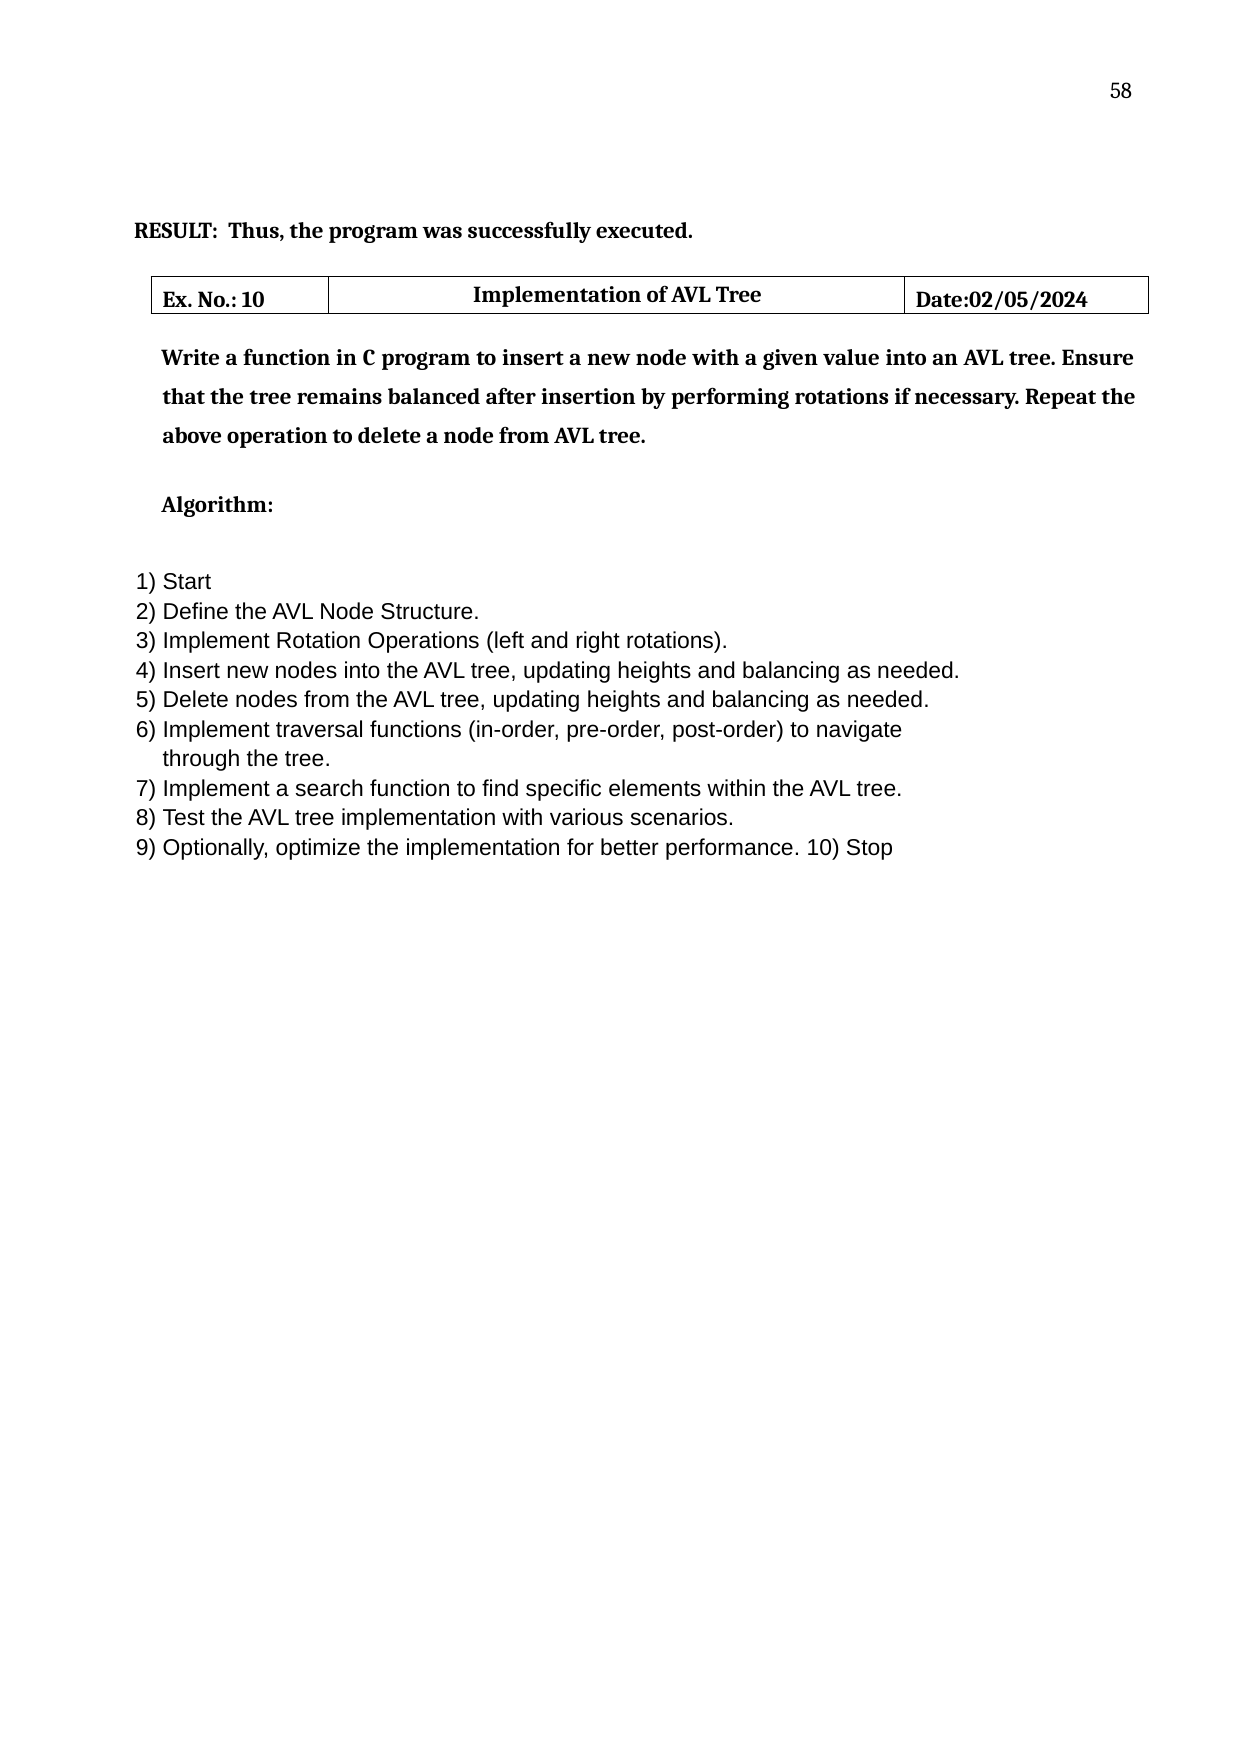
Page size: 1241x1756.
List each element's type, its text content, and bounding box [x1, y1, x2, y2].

list Optionally, optimize the implementation for better performance. 10) Stop [136, 834, 976, 860]
table_header Ex. No.: 10 [152, 277, 328, 313]
list Implement a search function to find specific elements within the AVL tree. [136, 775, 976, 801]
text RESULT: Thus, the program was successfully executed. [134, 218, 1136, 244]
text Algorithm: [161, 492, 1136, 518]
list Implement Rotation Operations (left and right rotations). [136, 627, 976, 654]
list Test the AVL tree implementation with various scenarios. [136, 804, 976, 831]
list Start [136, 568, 976, 594]
list Implement traversal functions (in-order, pre-order, post-order) to navigate through the tree. [136, 716, 976, 772]
list Define the AVL Node Structure. [136, 598, 976, 624]
list Insert new nodes into the AVL tree, updating heights and balancing as needed. [136, 657, 976, 683]
list Delete nodes from the AVL tree, updating heights and balancing as needed. [136, 686, 976, 713]
text Write a function in C program to insert a new node with a given value into an AVL tree. Ensure that the tree remains balanced after insertion by performing rotations if necessary. Repeat the above operation to delete a node from AVL tree. [161, 344, 1137, 449]
table_header Date:02/05/2024 [905, 277, 1148, 313]
table_header Implementation of AVL Tree [329, 277, 904, 313]
